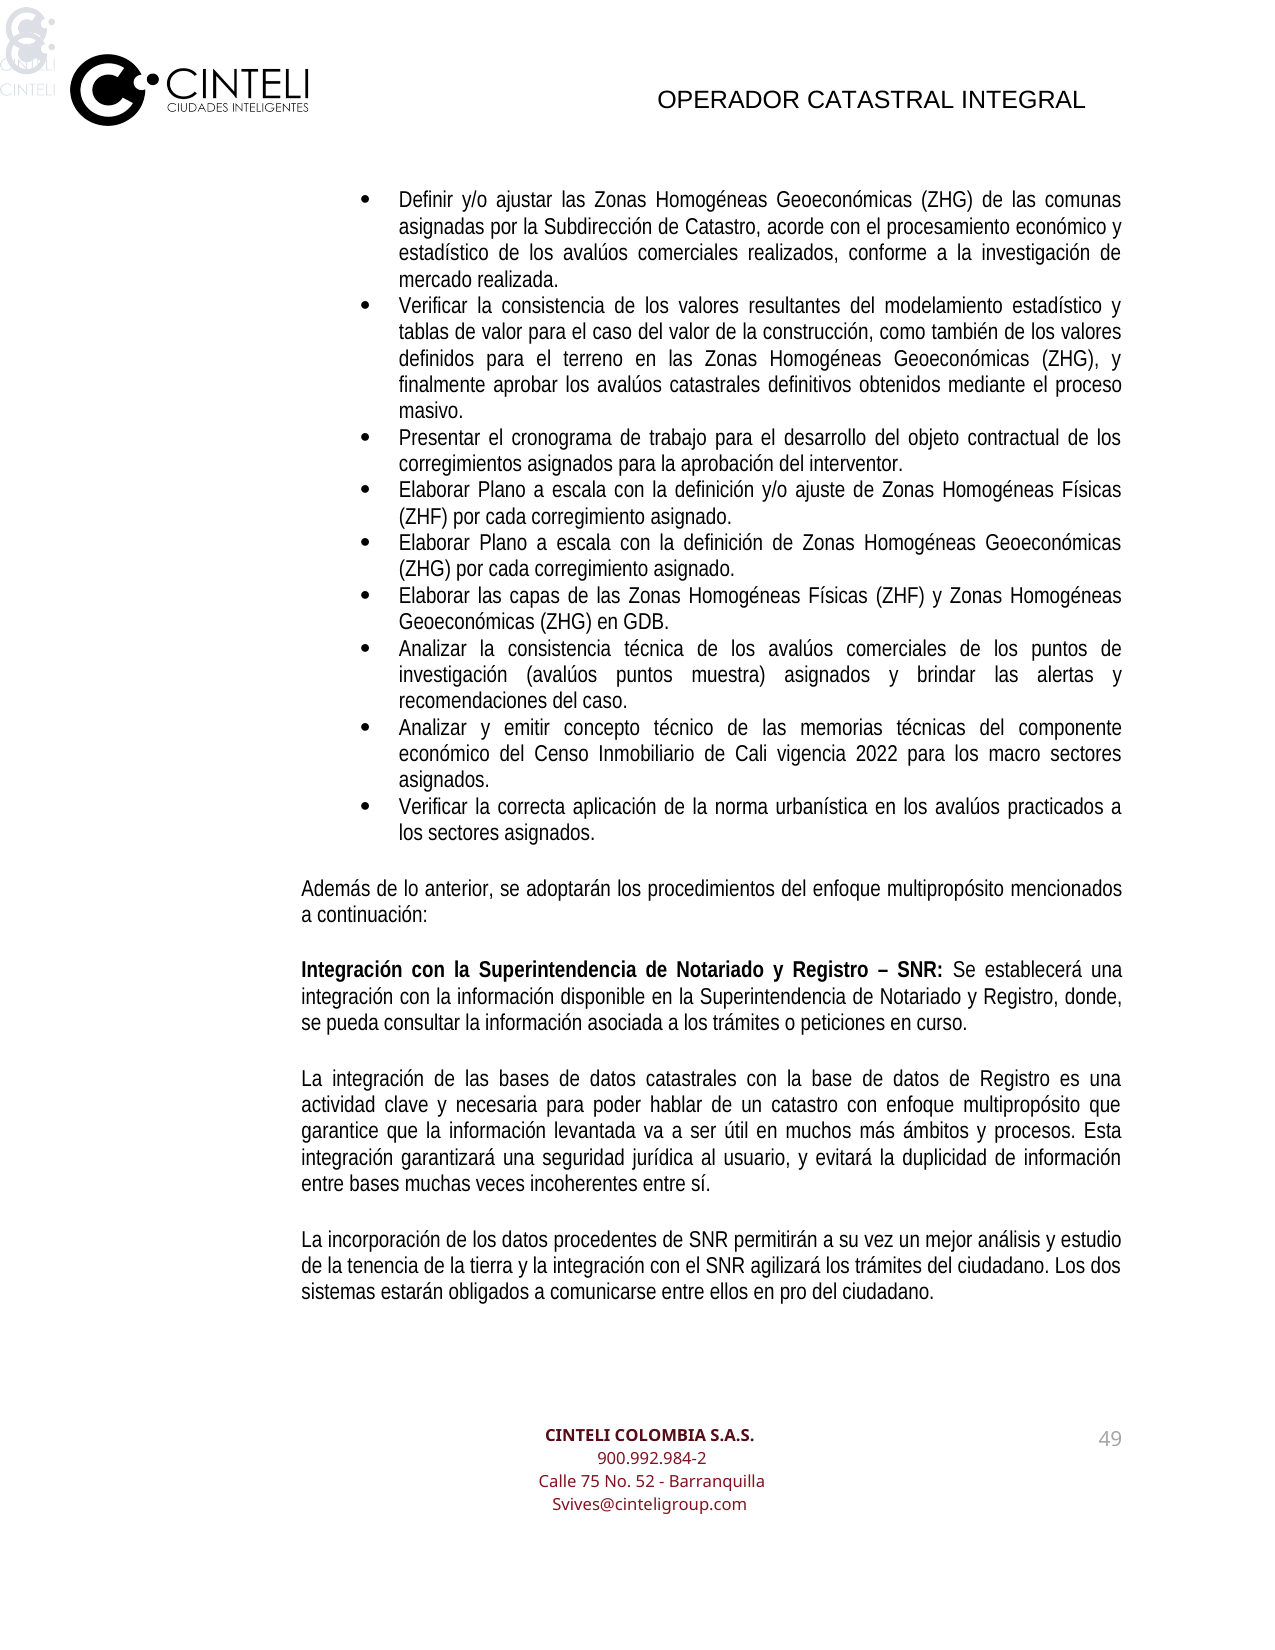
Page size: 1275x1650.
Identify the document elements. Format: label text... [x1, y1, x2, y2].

list Elaborar Plano a escala con la definición de Zonas Homogéneas Geoeconómicas (ZHG) por cada corregimiento asignado. [361, 529, 1122, 582]
list Presentar el cronograma de trabajo para el desarrollo del objeto contractual de los corregimientos asignados para la aprobación del interventor. [361, 424, 1122, 476]
list Analizar y emitir concepto técnico de las memorias técnicas del componente económico del Censo Inmobiliario de Cali vigencia 2022 para los macro sectores asignados. [361, 713, 1122, 793]
list Elaborar las capas de las Zonas Homogéneas Físicas (ZHF) y Zonas Homogéneas Geoeconómicas (ZHG) en GDB. [361, 582, 1122, 634]
list Definir y/o ajustar las Zonas Homogéneas Geoeconómicas (ZHG) de las comunas asignadas por la Subdirección de Catastro, acorde con el procesamiento económico y estadístico de los avalúos comerciales realizados, conforme a la investigación de mercado realizada. [361, 186, 1122, 292]
text Además de lo anterior, se adoptarán los procedimientos del enfoque multipropósito mencionados a continuación: [301, 874, 1122, 927]
picture [63, 47, 310, 131]
text La incorporación de los datos procedentes de SNR permitirán a su vez un mejor análisis y estudio de la tenencia de la tierra y la integración con el SNR agilizará los trámites del ciudadano. Los dos sistemas estarán obligados a comunicarse entre ellos en pro del ciudadano. [301, 1226, 1122, 1304]
text La integración de las bases de datos catastrales con la base de datos de Registro es una actividad clave y necesaria para poder hablar de un catastro con enfoque multipropósito que garantice que la información levantada va a ser útil en muchos más ámbitos y procesos. Esta integración garantizará una seguridad jurídica al usuario, y evitará la duplicidad de información entre bases muchas veces incoherentes entre sí. [301, 1064, 1122, 1196]
text Integración con la Superintendencia de Notariado y Registro – SNR: Se establecerá una integración con la información disponible en la Superintendencia de Notariado y Registro, donde, se pueda consultar la información asociada a los trámites o peticiones en curso. [301, 956, 1122, 1035]
list Analizar la consistencia técnica de los avalúos comerciales de los puntos de investigación (avalúos puntos muestra) asignados y brindar las alertas y recomendaciones del caso. [361, 634, 1122, 713]
list Verificar la correcta aplicación de la norma urbanística en los avalúos practicados a los sectores asignados. [361, 793, 1122, 845]
list Verificar la consistencia de los valores resultantes del modelamiento estadístico y tablas de valor para el caso del valor de la construcción, como también de los valores definidos para el terreno en las Zonas Homogéneas Geoeconómicas (ZHG), y finalmente aprobar los avalúos catastrales definitivos obtenidos mediante el proceso masivo. [361, 292, 1122, 424]
list Elaborar Plano a escala con la definición y/o ajuste de Zonas Homogéneas Físicas (ZHF) por cada corregimiento asignado. [361, 476, 1122, 529]
